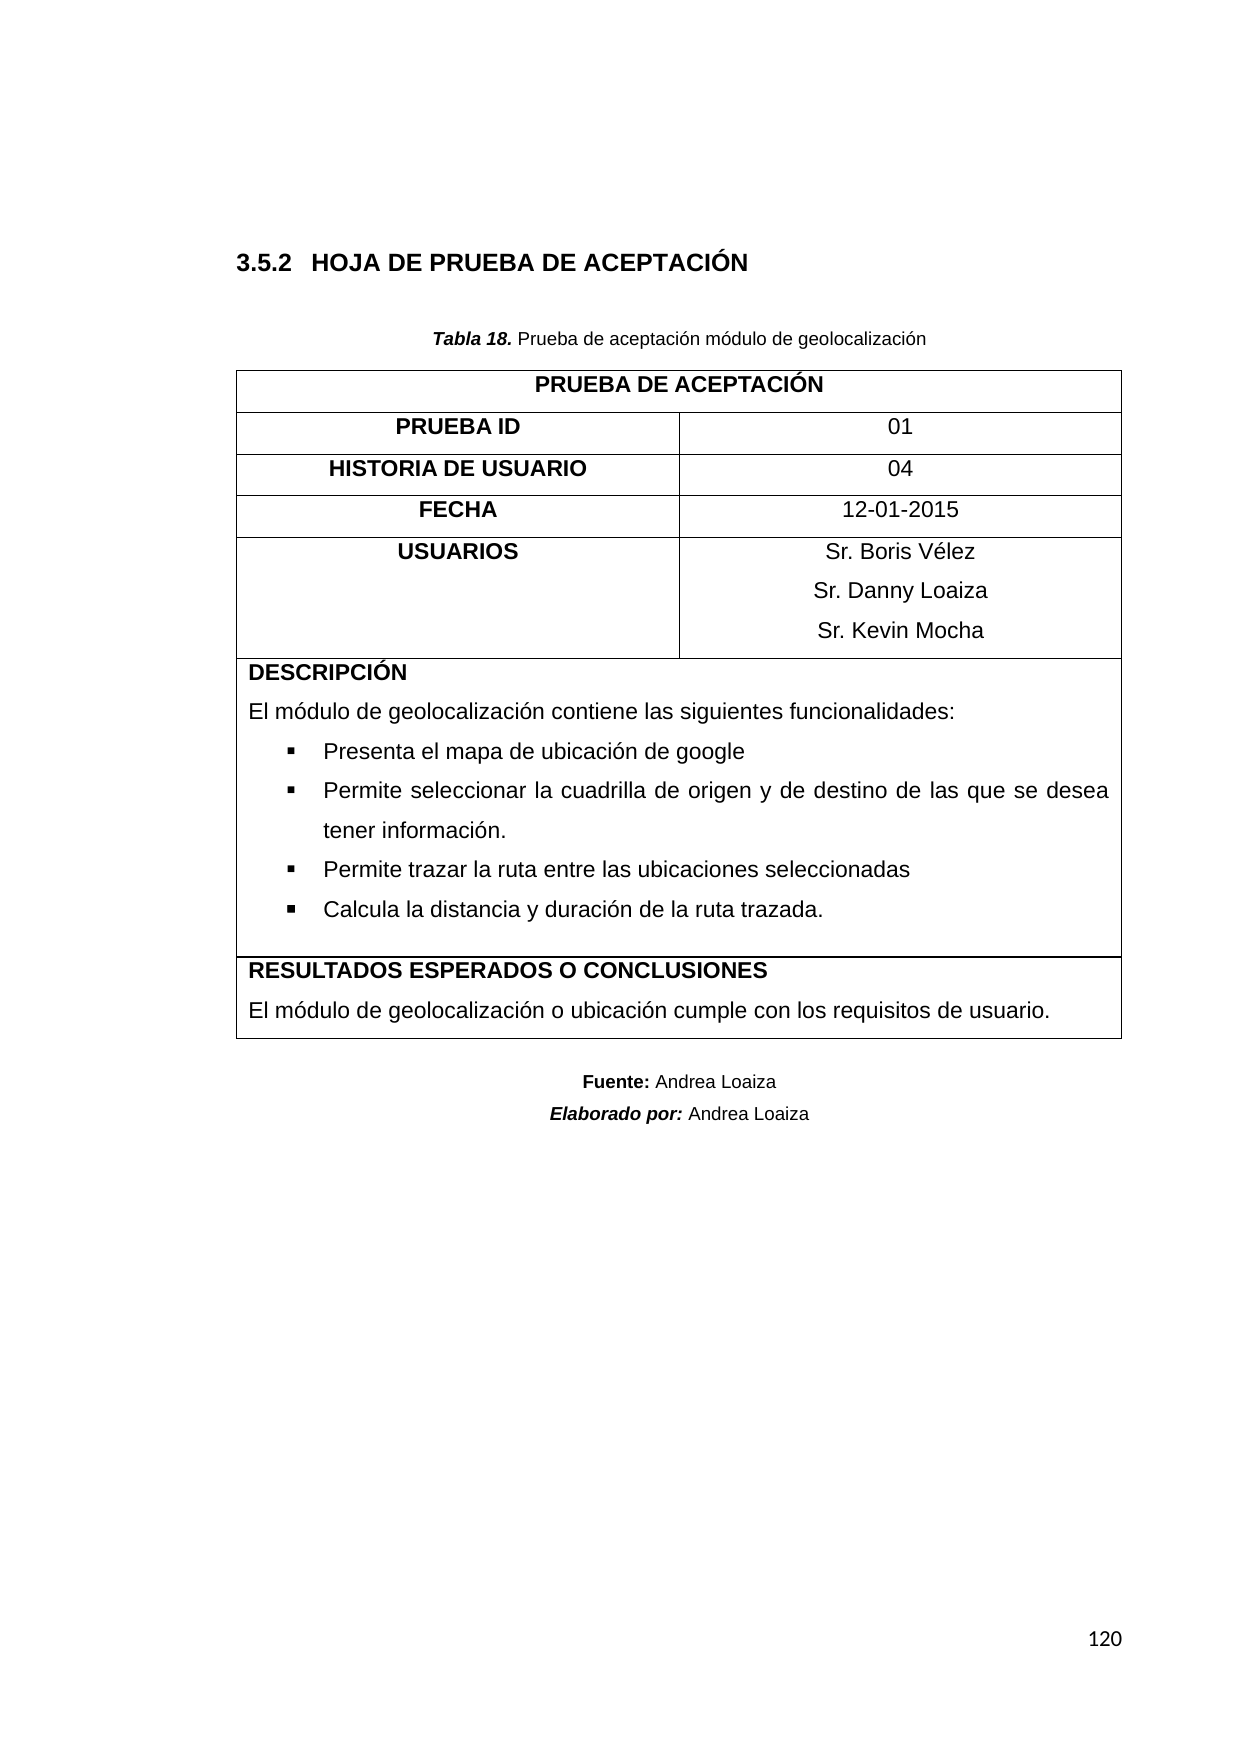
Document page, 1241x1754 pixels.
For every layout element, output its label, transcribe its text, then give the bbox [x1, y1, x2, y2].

text Elaborado por: Andrea Loaiza [236, 1103, 1122, 1125]
subtitle HOJA DE PRUEBA DE ACEPTACIÓN [236, 248, 1122, 277]
text Fuente: Andrea Loaiza [236, 1071, 1122, 1092]
table_header PRUEBA DE ACEPTACIÓN [237, 371, 1121, 412]
table_cell DESCRIPCIÓN El módulo de geolocalización contiene las siguientes funcionalidades: Presenta el mapa de ubicación de google Permite seleccionar la cuadrilla de origen y de destino de las que se desea tener información. Permite trazar la ruta entre las ubicaciones seleccionadas Calcula la distancia y duración de la ruta trazada. [237, 659, 1121, 956]
text Tabla 18. Prueba de aceptación módulo de geolocalización [236, 328, 1122, 349]
table_cell HISTORIA DE USUARIO [237, 455, 679, 495]
table_cell 12-01-2015 [680, 496, 1121, 537]
table_cell Sr. Boris Vélez Sr. Danny Loaiza Sr. Kevin Mocha [680, 538, 1121, 658]
table_cell RESULTADOS ESPERADOS O CONCLUSIONES El módulo de geolocalización o ubicación cumple con los requisitos de usuario. [237, 958, 1121, 1038]
table_cell FECHA [237, 496, 679, 537]
table_cell USUARIOS [237, 538, 679, 658]
table_cell 01 [680, 413, 1121, 454]
table_cell PRUEBA ID [237, 413, 679, 454]
table_cell 04 [680, 455, 1121, 495]
